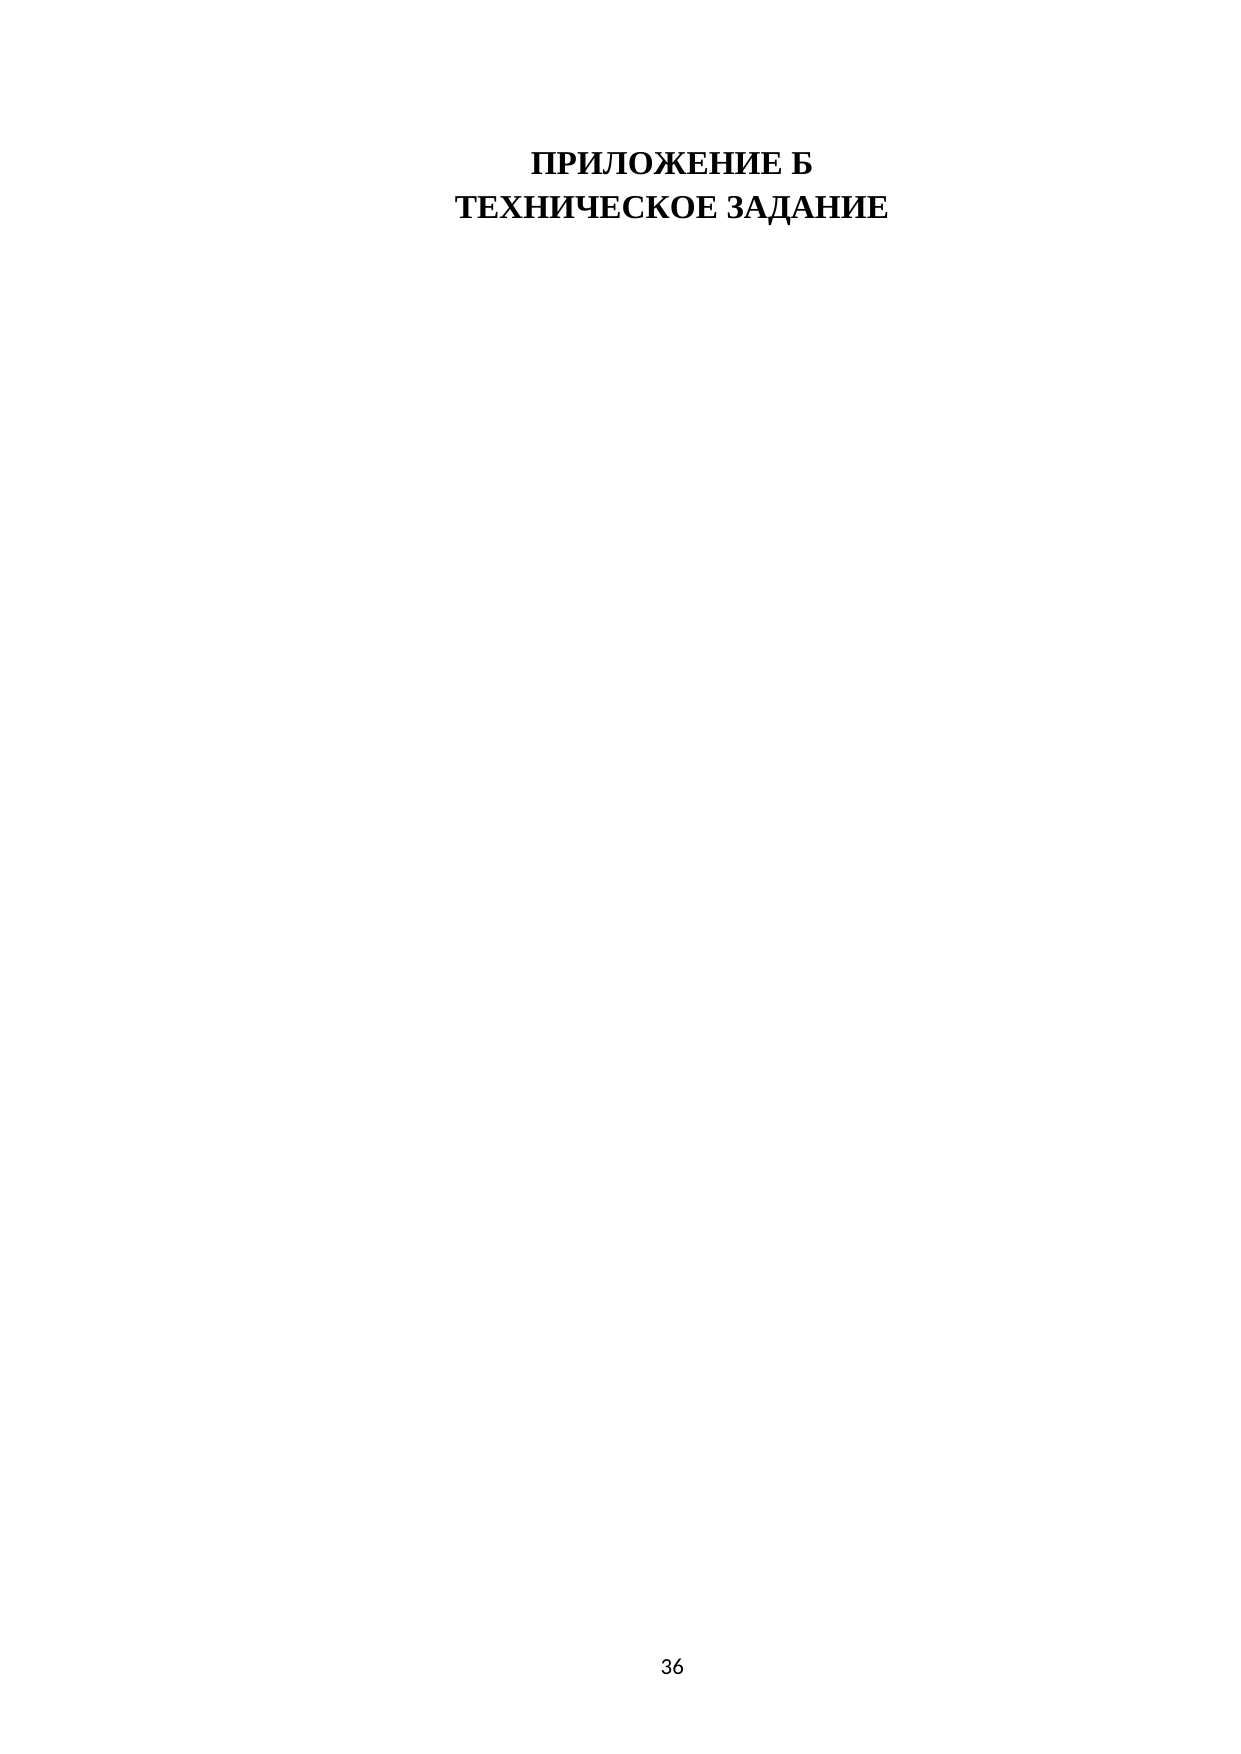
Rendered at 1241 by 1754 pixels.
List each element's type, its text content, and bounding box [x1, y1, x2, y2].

subtitle ПРИЛОЖЕНИЕ Б [177, 143, 1167, 181]
text ТЕХНИЧЕСКОЕ ЗАДАНИЕ [177, 187, 1167, 226]
